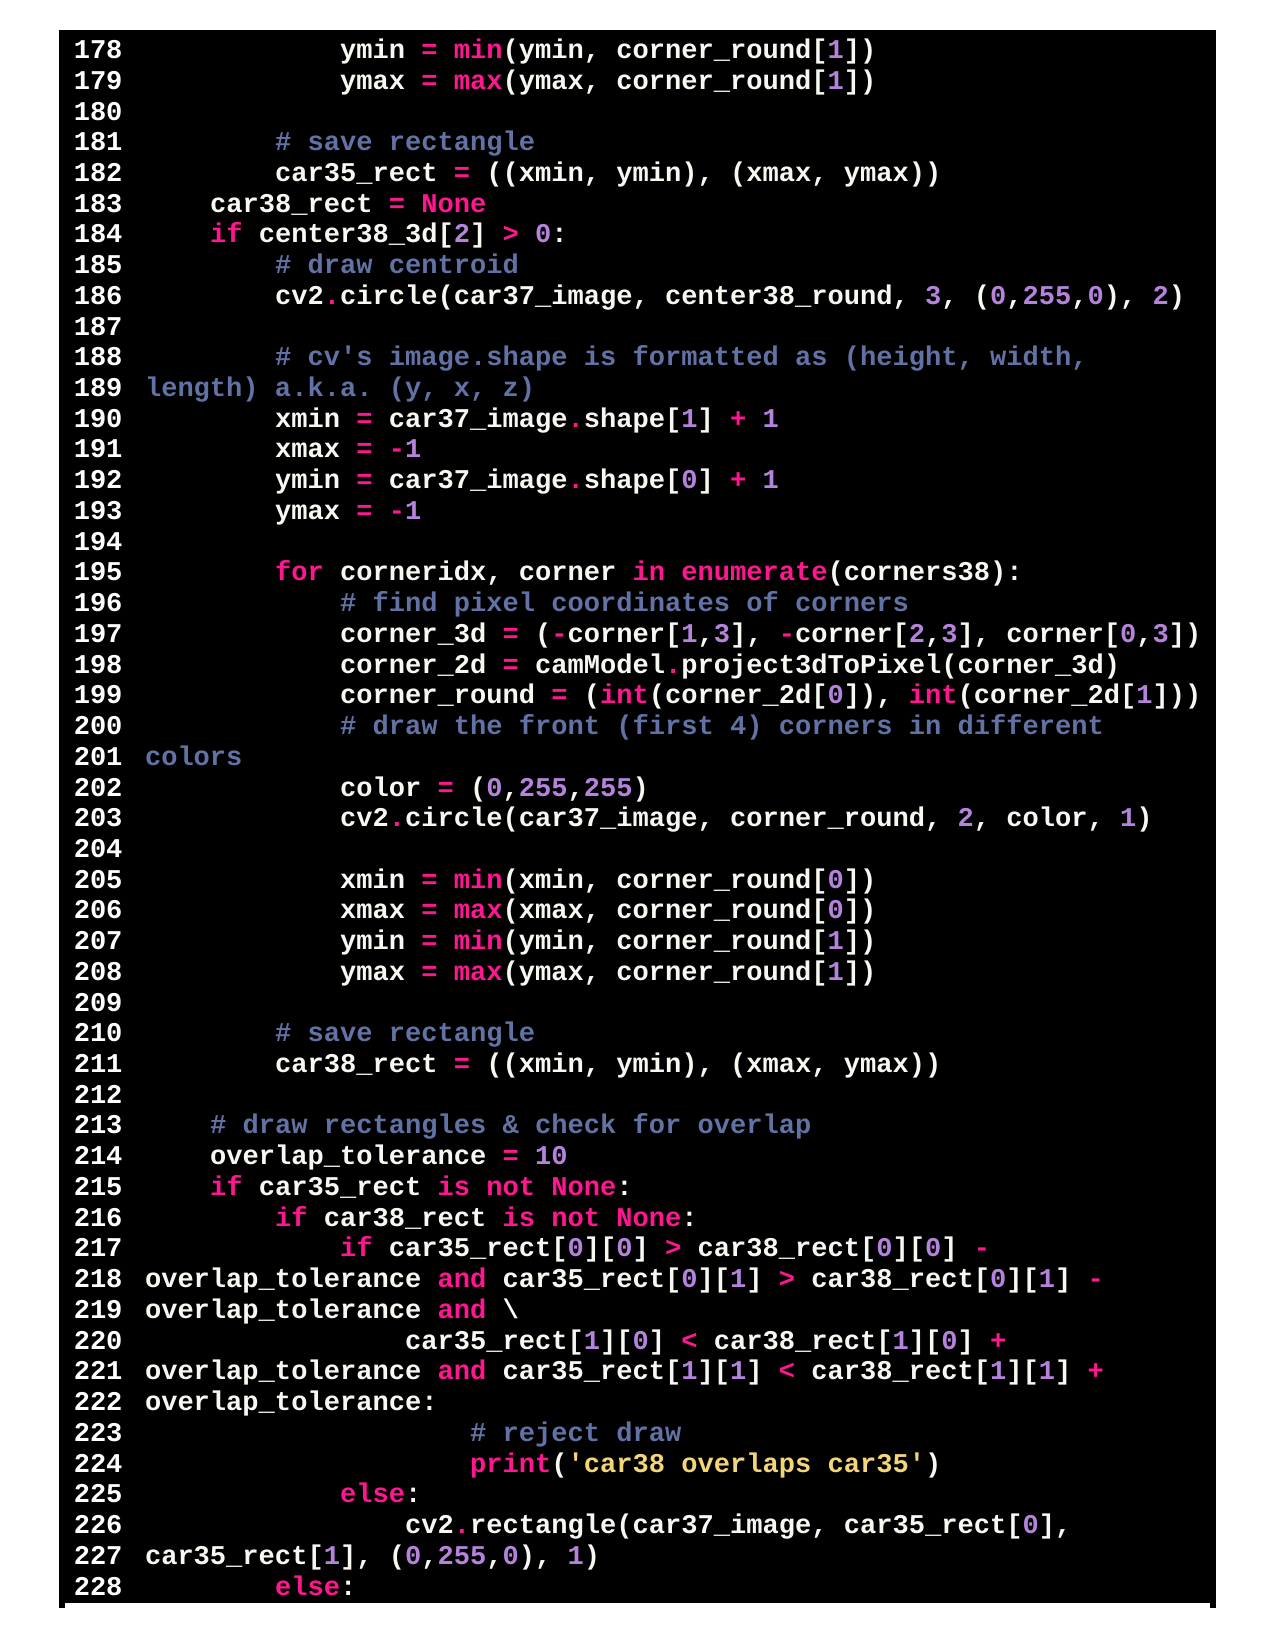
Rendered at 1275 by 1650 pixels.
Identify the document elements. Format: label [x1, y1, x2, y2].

table_header [65, 36, 133, 1603]
table_header [134, 36, 1210, 1603]
